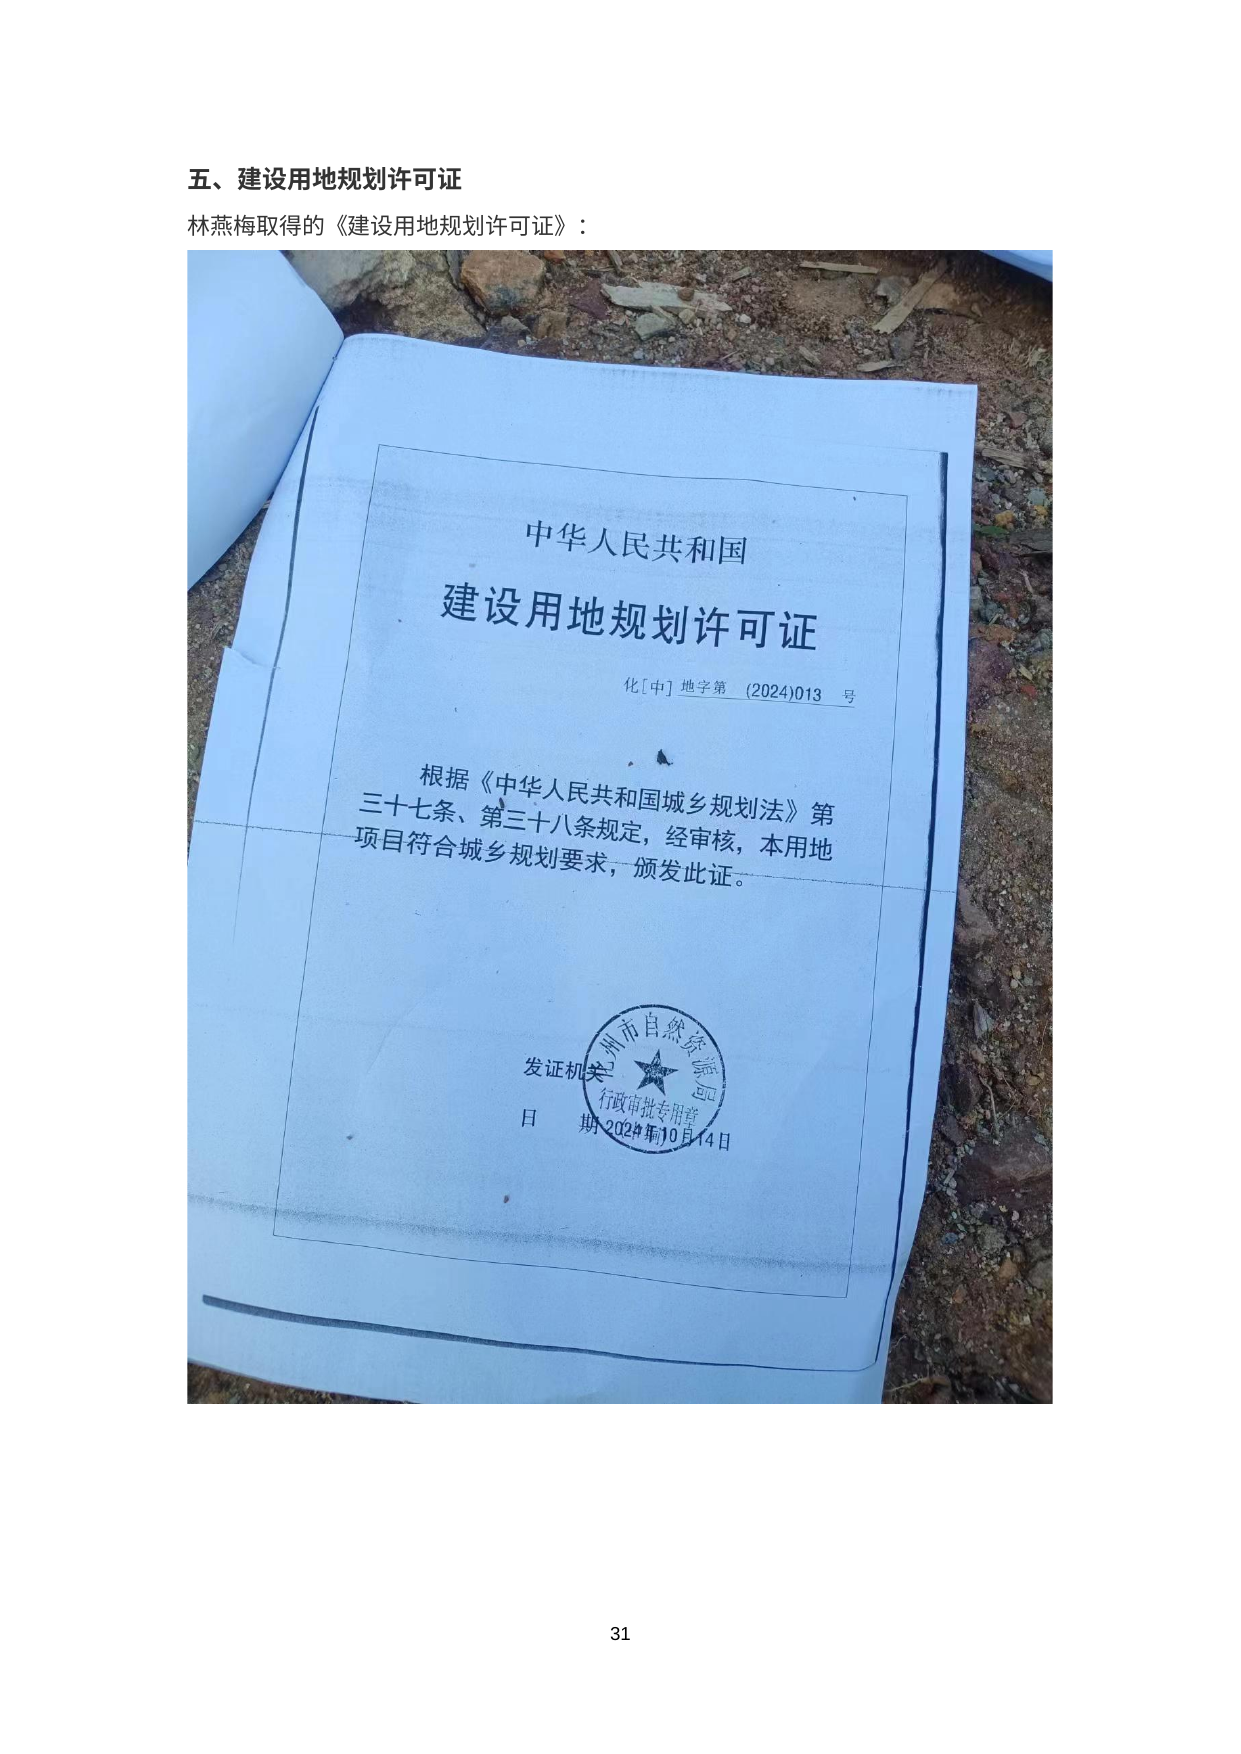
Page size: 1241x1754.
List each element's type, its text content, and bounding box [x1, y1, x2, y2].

picture [187, 250, 1053, 1404]
subtitle 建设用地规划许可证 [187, 158, 1053, 198]
text 林燕梅取得的《建设用地规划许可证》： [187, 204, 1053, 244]
